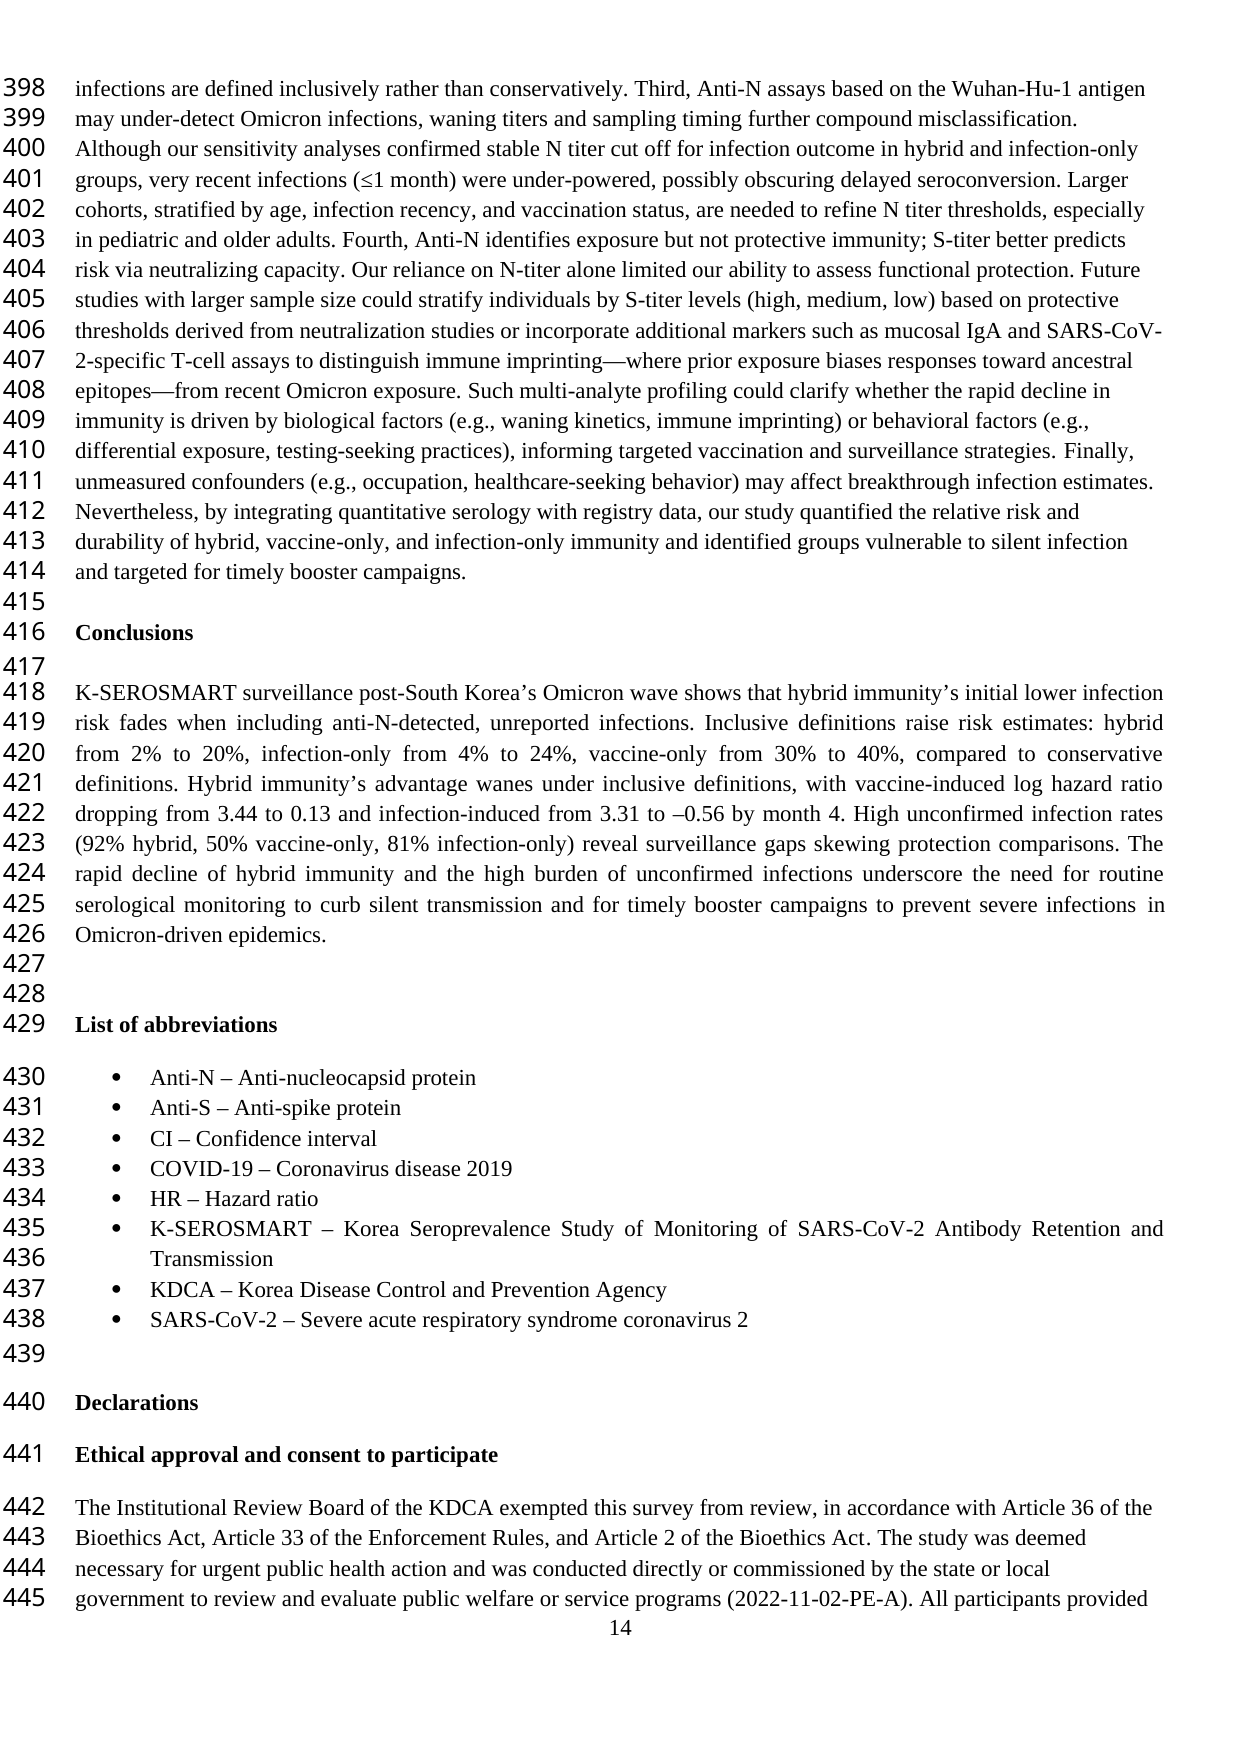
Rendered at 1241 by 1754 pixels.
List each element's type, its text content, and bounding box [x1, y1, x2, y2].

list KDCA – Korea Disease Control and Prevention Agency [112, 1276, 1165, 1302]
list CI – Confidence interval [112, 1124, 1165, 1151]
list HR – Hazard ratio [112, 1185, 1165, 1211]
list Anti-S – Anti-spike protein [112, 1094, 1165, 1121]
list COVID-19 – Coronavirus disease 2019 [112, 1155, 1165, 1181]
text Ethical approval and consent to participate [75, 1441, 1165, 1468]
list SARS-CoV-2 – Severe acute respiratory syndrome coronavirus 2 [112, 1306, 1165, 1332]
text K-SEROSMART surveillance post-South Korea’s Omicron wave shows that hybrid immunity’s initial lower infection risk fades when including anti-N-detected, unreported infections. Inclusive definitions raise risk estimates: hybrid from 2% to 20%, infection-only from 4% to 24%, vaccine-only from 30% to 40%, compared to conservative definitions. Hybrid immunity’s advantage wanes under inclusive definitions, with vaccine-induced log hazard ratio dropping from 3.44 to 0.13 and infection-induced from 3.31 to –0.56 by month 4. High unconfirmed infection rates (92% hybrid, 50% vaccine-only, 81% infection-only) reveal surveillance gaps skewing protection comparisons. The rapid decline of hybrid immunity and the high burden of unconfirmed infections underscore the need for routine serological monitoring to curb silent transmission and for timely booster campaigns to prevent severe infections in Omicron-driven epidemics. [75, 679, 1165, 947]
list Anti-N – Anti-nucleocapsid protein [112, 1064, 1165, 1091]
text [75, 75, 1165, 585]
text Declarations [75, 1389, 1165, 1415]
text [75, 1494, 1165, 1611]
text Conclusions [75, 619, 1165, 645]
text List of abbreviations [75, 1011, 1165, 1038]
list K-SEROSMART – Korea Seroprevalence Study of Monitoring of SARS-CoV-2 Antibody Retention and Transmission [112, 1215, 1165, 1272]
